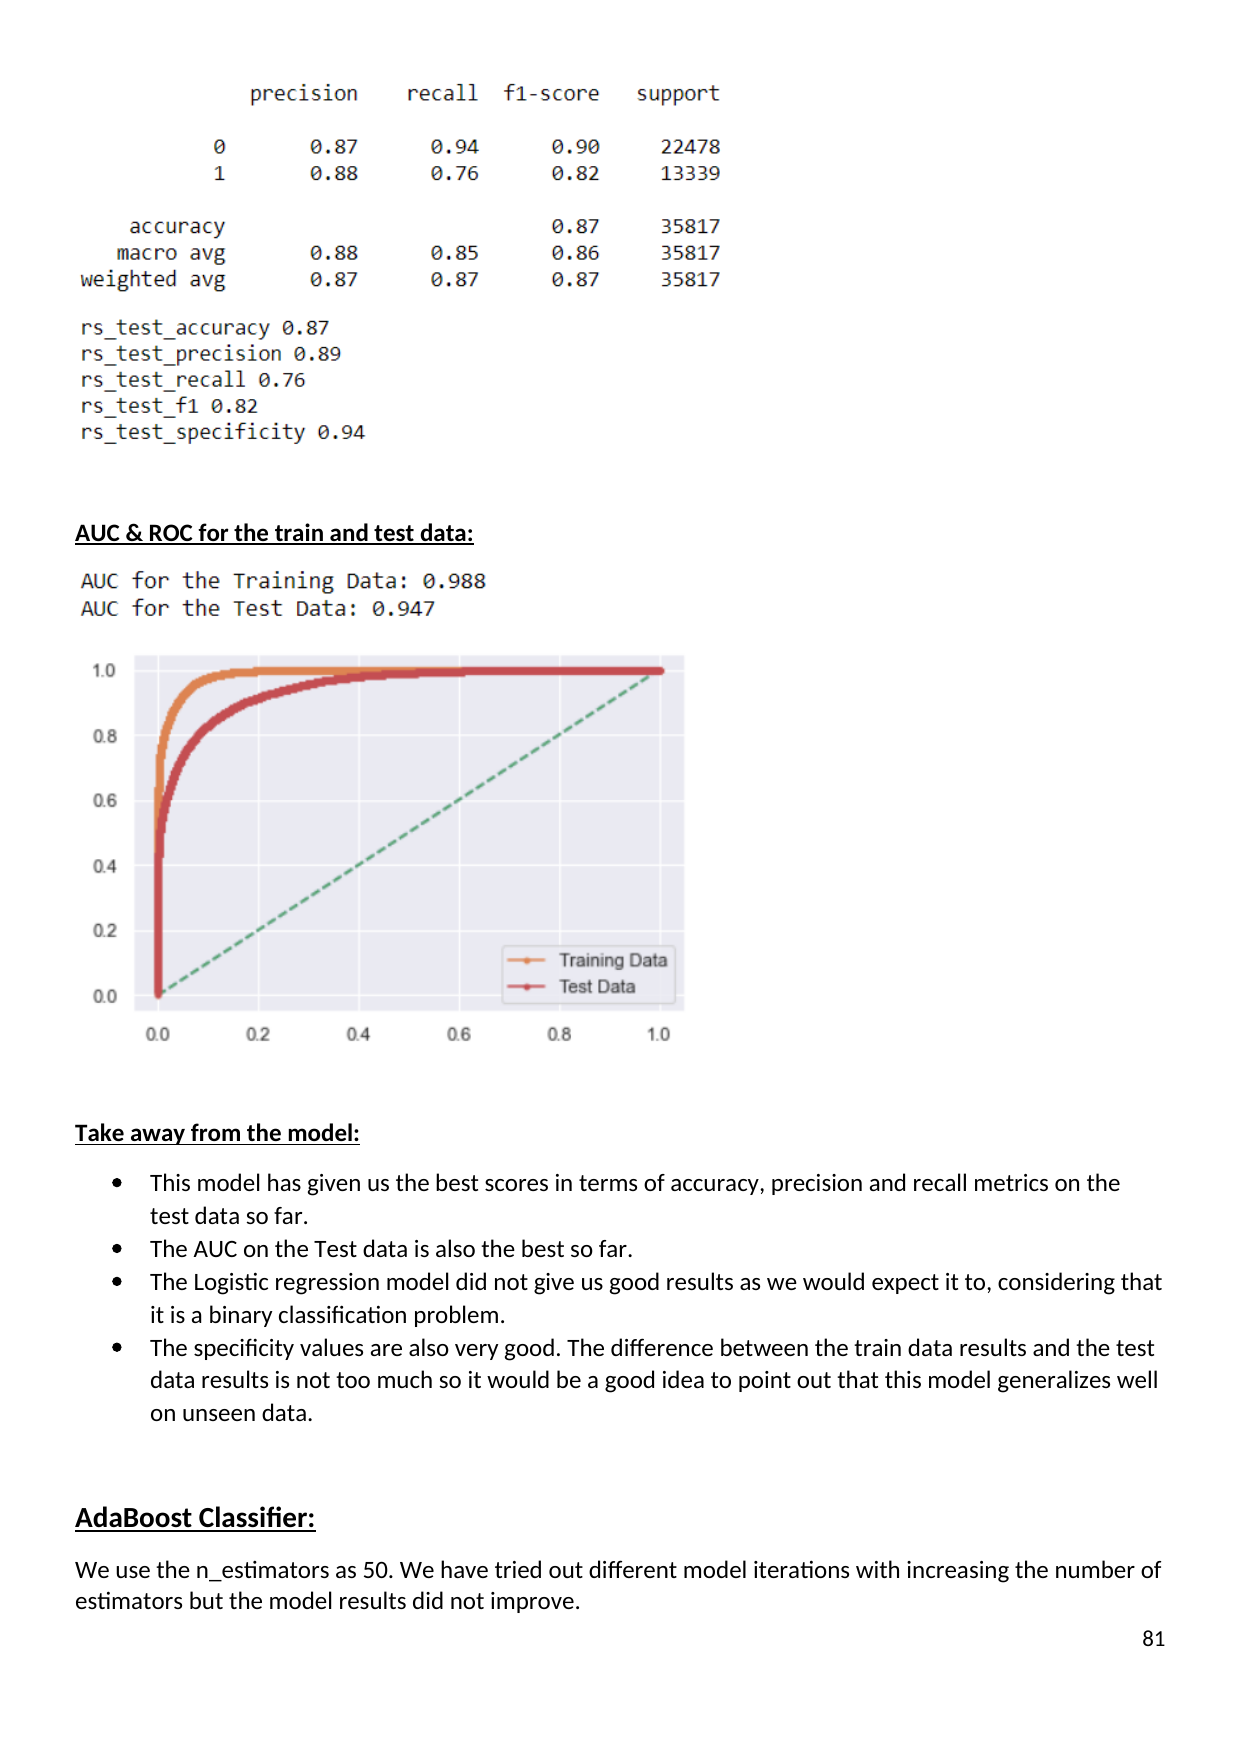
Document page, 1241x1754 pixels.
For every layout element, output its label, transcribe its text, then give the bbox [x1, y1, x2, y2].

text AUC & ROC for the train and test data: [75, 517, 1165, 548]
list The specificity values are also very good. The difference between the train data results and the test data results is not too much so it would be a good idea to point out that this model generalizes well on unseen data. [112, 1332, 1165, 1428]
list The AUC on the Test data is also the best so far. [112, 1233, 1165, 1263]
subtitle AdaBoost Classifier: [75, 1499, 1165, 1535]
picture [75, 317, 372, 449]
picture [75, 75, 725, 299]
list The Logistic regression model did not give us good results as we would expect it to, considering that it is a binary classification problem. [112, 1266, 1165, 1329]
list This model has given us the best scores in terms of accuracy, precision and recall metrics on the test data so far. [112, 1167, 1165, 1231]
subtitle We use the n_estimators as 50. We have tried out different model iterations with increasing the number of estimators but the model results did not improve. [75, 1554, 1165, 1615]
picture [75, 566, 692, 1049]
text Take away from the model: [75, 1117, 1165, 1148]
